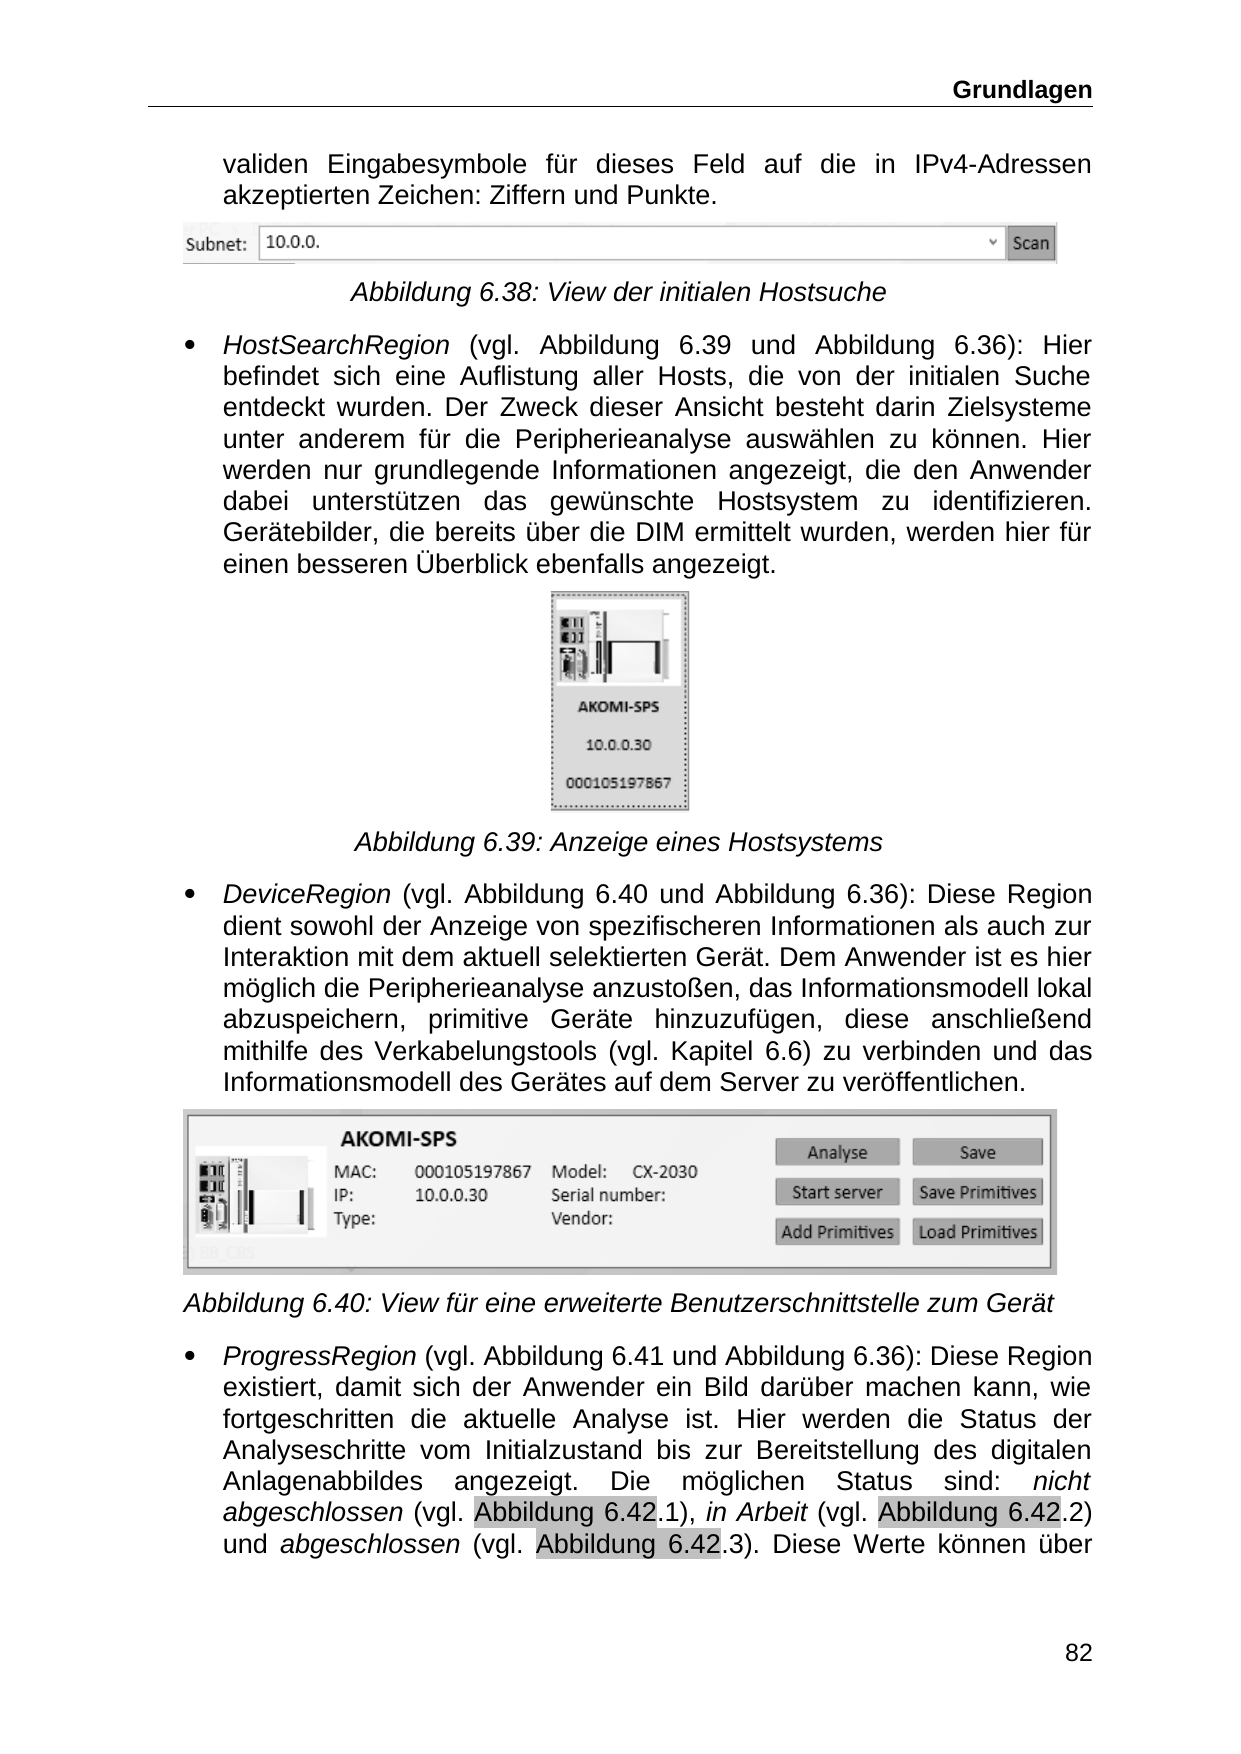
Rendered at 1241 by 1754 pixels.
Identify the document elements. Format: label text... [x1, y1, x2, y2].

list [185, 1340, 1093, 1559]
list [185, 148, 1093, 210]
